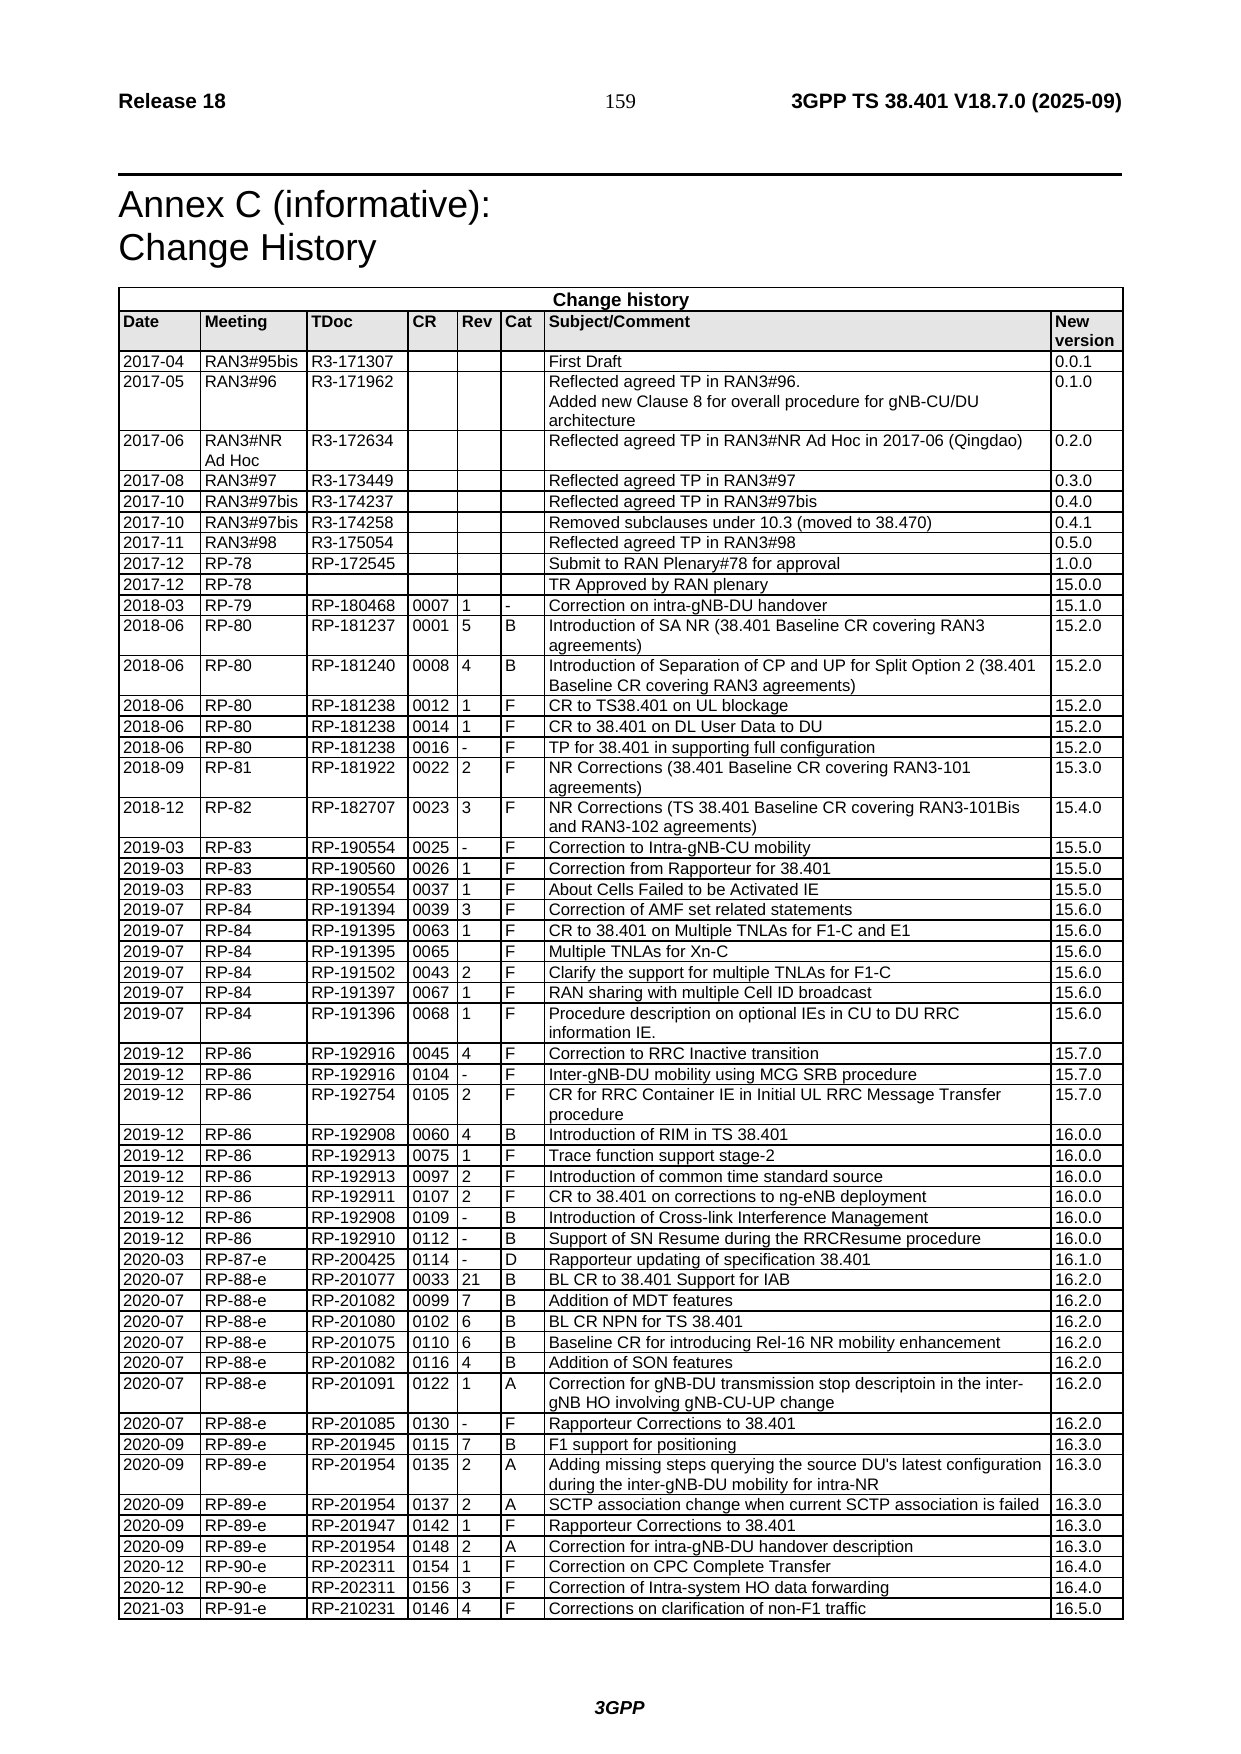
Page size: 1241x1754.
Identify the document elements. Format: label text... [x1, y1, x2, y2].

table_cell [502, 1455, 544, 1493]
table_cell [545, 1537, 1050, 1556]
table_cell RAN3#96 [201, 372, 306, 430]
table_cell [409, 513, 457, 532]
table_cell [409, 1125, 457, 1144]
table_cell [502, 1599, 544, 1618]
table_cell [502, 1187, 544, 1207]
table_cell 0.3.0 [1052, 471, 1122, 490]
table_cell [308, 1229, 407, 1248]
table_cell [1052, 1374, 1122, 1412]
table_cell 2018-06 [120, 656, 200, 694]
table_cell Introduction of SA NR (38.401 Baseline CR covering RAN3 agreements) [545, 616, 1050, 654]
table_cell 15.2.0 [1052, 717, 1122, 736]
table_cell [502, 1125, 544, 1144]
table_cell NR Corrections (38.401 Baseline CR covering RAN3-101 agreements) [545, 758, 1050, 797]
table_cell 1.0.0 [1052, 554, 1122, 573]
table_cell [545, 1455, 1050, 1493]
table_cell [409, 471, 457, 490]
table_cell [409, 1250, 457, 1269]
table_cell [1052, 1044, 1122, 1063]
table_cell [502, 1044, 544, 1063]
table_cell 0001 [409, 616, 457, 654]
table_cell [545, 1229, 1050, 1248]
table_cell 2019-07 [120, 921, 200, 940]
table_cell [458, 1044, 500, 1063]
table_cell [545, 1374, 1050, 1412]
table_cell RP-81 [201, 758, 306, 797]
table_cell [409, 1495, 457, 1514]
table_cell 1 [458, 596, 500, 615]
table_cell RP-80 [201, 616, 306, 654]
table_cell 1 [458, 859, 500, 878]
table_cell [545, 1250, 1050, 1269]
table_cell 0014 [409, 717, 457, 736]
table_cell Date [120, 312, 200, 350]
table_cell CR to 38.401 on Multiple TNLAs for F1-C and E1 [545, 921, 1050, 940]
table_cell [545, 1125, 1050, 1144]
table_cell F [502, 717, 544, 736]
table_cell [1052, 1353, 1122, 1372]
table_cell 15.3.0 [1052, 758, 1122, 797]
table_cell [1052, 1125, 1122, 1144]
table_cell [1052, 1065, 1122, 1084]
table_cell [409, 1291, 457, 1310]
table_cell R3-174237 [308, 492, 407, 511]
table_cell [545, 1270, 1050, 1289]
table_cell RP-181238 [308, 717, 407, 736]
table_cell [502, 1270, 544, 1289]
table_cell 15.4.0 [1052, 798, 1122, 836]
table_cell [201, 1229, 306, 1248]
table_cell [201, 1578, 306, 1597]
table_cell 3 [458, 900, 500, 919]
table_cell F [502, 880, 544, 899]
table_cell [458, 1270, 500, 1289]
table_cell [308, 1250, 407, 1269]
table_cell 15.5.0 [1052, 880, 1122, 899]
table_cell 15.0.0 [1052, 575, 1122, 594]
table_cell 2017-12 [120, 554, 200, 573]
table_cell 2017-08 [120, 471, 200, 490]
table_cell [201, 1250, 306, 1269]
table_cell Reflected agreed TP in RAN3#97bis [545, 492, 1050, 511]
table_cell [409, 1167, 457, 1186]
table_cell RP-80 [201, 717, 306, 736]
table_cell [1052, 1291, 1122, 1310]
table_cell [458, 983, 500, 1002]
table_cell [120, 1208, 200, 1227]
table_cell 2017-06 [120, 431, 200, 469]
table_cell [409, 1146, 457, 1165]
table_cell RP-79 [201, 596, 306, 615]
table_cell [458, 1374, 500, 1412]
table_cell Meeting [201, 312, 306, 350]
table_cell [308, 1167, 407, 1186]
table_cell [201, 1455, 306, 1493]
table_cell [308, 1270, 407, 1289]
table_cell RAN3#95bis [201, 352, 306, 371]
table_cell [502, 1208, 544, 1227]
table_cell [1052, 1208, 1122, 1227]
table_cell RP-82 [201, 798, 306, 836]
table_cell Reflected agreed TP in RAN3#NR Ad Hoc in 2017-06 (Qingdao) [545, 431, 1050, 469]
table_cell [458, 492, 500, 511]
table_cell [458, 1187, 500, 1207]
table_cell 0016 [409, 738, 457, 757]
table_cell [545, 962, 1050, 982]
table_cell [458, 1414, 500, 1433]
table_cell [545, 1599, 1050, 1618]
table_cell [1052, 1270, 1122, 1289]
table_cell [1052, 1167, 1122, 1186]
table_cell 2017-11 [120, 533, 200, 552]
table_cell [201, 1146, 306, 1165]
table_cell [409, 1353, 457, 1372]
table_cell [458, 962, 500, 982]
table_cell F [502, 738, 544, 757]
table_cell First Draft [545, 352, 1050, 371]
table_cell 0065 [409, 942, 457, 961]
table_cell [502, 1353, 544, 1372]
table_cell RP-83 [201, 880, 306, 899]
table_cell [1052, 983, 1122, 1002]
table_cell TP for 38.401 in supporting full configuration [545, 738, 1050, 757]
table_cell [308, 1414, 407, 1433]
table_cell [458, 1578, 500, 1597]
table_cell 0012 [409, 696, 457, 715]
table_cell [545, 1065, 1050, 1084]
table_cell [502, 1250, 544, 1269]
table_cell 0.2.0 [1052, 431, 1122, 469]
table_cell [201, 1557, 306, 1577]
table_cell [502, 575, 544, 594]
table_cell R3-171307 [308, 352, 407, 371]
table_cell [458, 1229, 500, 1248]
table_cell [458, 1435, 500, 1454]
table_cell Rev [458, 312, 500, 350]
table_cell RP-181240 [308, 656, 407, 694]
table_cell 2018-03 [120, 596, 200, 615]
table_cell 15.6.0 [1052, 900, 1122, 919]
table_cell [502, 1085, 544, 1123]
table_cell 5 [458, 616, 500, 654]
table_cell 1 [458, 921, 500, 940]
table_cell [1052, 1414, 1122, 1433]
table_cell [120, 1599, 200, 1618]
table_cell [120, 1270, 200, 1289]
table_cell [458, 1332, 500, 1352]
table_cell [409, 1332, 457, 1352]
table_cell CR [409, 312, 457, 350]
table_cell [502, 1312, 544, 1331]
table_cell RP-80 [201, 656, 306, 694]
table_cell RAN3#97 [201, 471, 306, 490]
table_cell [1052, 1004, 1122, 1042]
table_cell Correction to Intra-gNB-CU mobility [545, 838, 1050, 857]
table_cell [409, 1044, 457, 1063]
table_cell [409, 575, 457, 594]
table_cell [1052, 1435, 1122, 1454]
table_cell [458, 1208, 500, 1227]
table_cell [502, 513, 544, 532]
table_cell 0022 [409, 758, 457, 797]
table_cell [502, 533, 544, 552]
table_cell RAN3#NR Ad Hoc [201, 431, 306, 469]
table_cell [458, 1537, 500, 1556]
table_cell 2018-06 [120, 738, 200, 757]
table_cell [458, 372, 500, 430]
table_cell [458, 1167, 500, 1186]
table_cell F [502, 798, 544, 836]
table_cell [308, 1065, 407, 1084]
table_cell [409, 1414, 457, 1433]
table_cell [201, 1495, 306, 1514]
table_cell [502, 554, 544, 573]
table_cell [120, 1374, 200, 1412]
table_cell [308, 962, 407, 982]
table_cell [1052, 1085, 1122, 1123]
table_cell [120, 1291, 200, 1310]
table_cell 0025 [409, 838, 457, 857]
table_cell Reflected agreed TP in RAN3#96. Added new Clause 8 for overall procedure for gNB-CU/DU architecture [545, 372, 1050, 430]
table_cell [409, 492, 457, 511]
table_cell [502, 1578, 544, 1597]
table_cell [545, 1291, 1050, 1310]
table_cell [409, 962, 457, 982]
table_cell RP-190560 [308, 859, 407, 878]
table_cell RP-83 [201, 859, 306, 878]
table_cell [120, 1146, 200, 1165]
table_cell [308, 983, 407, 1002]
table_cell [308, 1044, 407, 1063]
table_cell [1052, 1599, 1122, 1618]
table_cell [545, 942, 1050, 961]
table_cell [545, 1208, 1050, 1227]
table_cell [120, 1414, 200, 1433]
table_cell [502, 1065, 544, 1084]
table_cell - [502, 596, 544, 615]
table_cell 15.1.0 [1052, 596, 1122, 615]
table_cell [458, 554, 500, 573]
table_cell 1 [458, 717, 500, 736]
table_cell [409, 431, 457, 469]
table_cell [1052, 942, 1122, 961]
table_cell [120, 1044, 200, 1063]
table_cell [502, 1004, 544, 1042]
table_cell 15.2.0 [1052, 616, 1122, 654]
table_cell [502, 372, 544, 430]
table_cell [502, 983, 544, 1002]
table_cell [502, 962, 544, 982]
table_cell 3 [458, 798, 500, 836]
table_cell [502, 471, 544, 490]
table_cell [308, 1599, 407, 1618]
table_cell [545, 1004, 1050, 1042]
table_cell 2017-04 [120, 352, 200, 371]
table_cell R3-174258 [308, 513, 407, 532]
table_cell RP-190554 [308, 880, 407, 899]
table_cell 0026 [409, 859, 457, 878]
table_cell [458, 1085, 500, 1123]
table_cell 15.2.0 [1052, 656, 1122, 694]
table_cell [409, 554, 457, 573]
table_cell Submit to RAN Plenary#78 for approval [545, 554, 1050, 573]
table_cell RP-80 [201, 738, 306, 757]
table_cell - [458, 738, 500, 757]
table_cell 4 [458, 656, 500, 694]
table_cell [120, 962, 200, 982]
table_cell 2018-06 [120, 616, 200, 654]
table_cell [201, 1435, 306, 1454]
table_cell RP-80 [201, 696, 306, 715]
table_cell RAN3#98 [201, 533, 306, 552]
table_cell Correction on intra-gNB-DU handover [545, 596, 1050, 615]
table_cell RP-190554 [308, 838, 407, 857]
table_cell Subject/Comment [545, 312, 1050, 350]
table_cell RP-181238 [308, 696, 407, 715]
table_cell F [502, 921, 544, 940]
table_cell R3-171962 [308, 372, 407, 430]
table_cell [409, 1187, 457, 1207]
table_cell RP-84 [201, 942, 306, 961]
table_cell 2019-07 [120, 942, 200, 961]
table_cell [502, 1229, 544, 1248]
table_cell R3-173449 [308, 471, 407, 490]
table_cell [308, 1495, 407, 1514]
table_cell RP-191395 [308, 942, 407, 961]
table_cell TR Approved by RAN plenary [545, 575, 1050, 594]
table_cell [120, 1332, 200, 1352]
table_cell R3-172634 [308, 431, 407, 469]
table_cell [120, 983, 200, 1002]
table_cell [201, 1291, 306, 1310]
table_cell 0.0.1 [1052, 352, 1122, 371]
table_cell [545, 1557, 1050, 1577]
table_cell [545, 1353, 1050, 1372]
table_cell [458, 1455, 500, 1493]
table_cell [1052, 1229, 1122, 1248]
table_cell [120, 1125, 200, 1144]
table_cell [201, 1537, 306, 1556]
table_cell 0.4.1 [1052, 513, 1122, 532]
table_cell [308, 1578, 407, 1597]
table_cell RP-84 [201, 921, 306, 940]
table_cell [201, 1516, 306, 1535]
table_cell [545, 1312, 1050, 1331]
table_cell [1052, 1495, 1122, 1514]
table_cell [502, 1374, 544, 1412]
table_cell 15.5.0 [1052, 859, 1122, 878]
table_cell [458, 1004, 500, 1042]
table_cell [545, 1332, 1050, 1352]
table_cell Removed subclauses under 10.3 (moved to 38.470) [545, 513, 1050, 532]
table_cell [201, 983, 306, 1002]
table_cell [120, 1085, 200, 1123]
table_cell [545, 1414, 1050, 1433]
table_cell RP-181238 [308, 738, 407, 757]
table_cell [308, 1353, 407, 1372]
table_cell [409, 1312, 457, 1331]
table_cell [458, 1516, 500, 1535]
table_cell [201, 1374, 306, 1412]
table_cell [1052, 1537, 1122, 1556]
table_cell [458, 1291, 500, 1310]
table_cell 2019-03 [120, 859, 200, 878]
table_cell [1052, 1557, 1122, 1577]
table_cell 0023 [409, 798, 457, 836]
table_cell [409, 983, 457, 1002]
table_cell 2018-12 [120, 798, 200, 836]
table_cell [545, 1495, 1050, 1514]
table_cell [458, 575, 500, 594]
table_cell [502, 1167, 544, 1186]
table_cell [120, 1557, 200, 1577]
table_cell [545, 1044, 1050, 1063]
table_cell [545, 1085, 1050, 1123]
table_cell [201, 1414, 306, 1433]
table_cell RP-191394 [308, 900, 407, 919]
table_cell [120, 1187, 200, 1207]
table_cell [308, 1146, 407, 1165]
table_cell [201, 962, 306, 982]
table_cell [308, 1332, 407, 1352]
table_cell RP-181922 [308, 758, 407, 797]
table_cell 15.6.0 [1052, 921, 1122, 940]
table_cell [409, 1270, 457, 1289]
table_cell [502, 352, 544, 371]
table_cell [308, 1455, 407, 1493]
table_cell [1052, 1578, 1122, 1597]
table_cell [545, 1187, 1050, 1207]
table_cell Reflected agreed TP in RAN3#98 [545, 533, 1050, 552]
table_cell 2019-03 [120, 838, 200, 857]
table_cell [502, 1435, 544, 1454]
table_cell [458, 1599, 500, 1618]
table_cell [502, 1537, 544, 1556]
table_cell [458, 513, 500, 532]
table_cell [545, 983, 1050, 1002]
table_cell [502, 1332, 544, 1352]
table_cell 2019-03 [120, 880, 200, 899]
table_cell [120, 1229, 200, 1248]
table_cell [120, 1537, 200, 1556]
table_cell [458, 533, 500, 552]
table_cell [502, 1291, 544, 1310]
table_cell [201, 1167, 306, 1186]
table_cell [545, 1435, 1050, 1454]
table_cell 15.2.0 [1052, 696, 1122, 715]
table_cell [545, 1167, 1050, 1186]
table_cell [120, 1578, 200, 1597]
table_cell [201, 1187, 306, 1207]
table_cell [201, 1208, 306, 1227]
table_cell [458, 431, 500, 469]
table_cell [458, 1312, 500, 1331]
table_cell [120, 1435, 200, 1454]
table_cell B [502, 616, 544, 654]
table_cell RP-182707 [308, 798, 407, 836]
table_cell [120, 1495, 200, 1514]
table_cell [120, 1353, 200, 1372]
table_cell 1 [458, 696, 500, 715]
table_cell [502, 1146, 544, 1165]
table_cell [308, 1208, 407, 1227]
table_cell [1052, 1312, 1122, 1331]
table_cell NR Corrections (TS 38.401 Baseline CR covering RAN3-101Bis and RAN3-102 agreements) [545, 798, 1050, 836]
table_cell F [502, 696, 544, 715]
table_cell Reflected agreed TP in RAN3#97 [545, 471, 1050, 490]
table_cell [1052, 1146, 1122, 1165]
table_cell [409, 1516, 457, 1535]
table_cell [308, 575, 407, 594]
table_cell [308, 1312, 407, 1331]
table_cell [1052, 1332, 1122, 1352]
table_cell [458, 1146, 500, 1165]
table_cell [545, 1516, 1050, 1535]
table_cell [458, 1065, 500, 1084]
table_cell [409, 372, 457, 430]
table_cell 0007 [409, 596, 457, 615]
table_cell CR to 38.401 on DL User Data to DU [545, 717, 1050, 736]
table_cell RP-180468 [308, 596, 407, 615]
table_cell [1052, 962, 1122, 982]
table_cell 0039 [409, 900, 457, 919]
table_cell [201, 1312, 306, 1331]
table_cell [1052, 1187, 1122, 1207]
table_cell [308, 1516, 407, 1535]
table_cell 2018-06 [120, 717, 200, 736]
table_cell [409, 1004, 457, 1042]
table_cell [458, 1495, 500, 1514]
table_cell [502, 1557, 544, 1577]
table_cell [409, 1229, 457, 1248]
table_cell 0008 [409, 656, 457, 694]
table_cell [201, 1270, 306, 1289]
table_cell CR to TS38.401 on UL blockage [545, 696, 1050, 715]
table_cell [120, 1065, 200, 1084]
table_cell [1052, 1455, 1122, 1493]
table_cell RP-83 [201, 838, 306, 857]
table_cell Introduction of Separation of CP and UP for Split Option 2 (38.401 Baseline CR covering RAN3 agreements) [545, 656, 1050, 694]
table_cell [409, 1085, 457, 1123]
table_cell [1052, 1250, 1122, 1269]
table_cell 15.5.0 [1052, 838, 1122, 857]
table_cell [502, 431, 544, 469]
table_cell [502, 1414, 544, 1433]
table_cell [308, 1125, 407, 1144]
table_cell 15.2.0 [1052, 738, 1122, 757]
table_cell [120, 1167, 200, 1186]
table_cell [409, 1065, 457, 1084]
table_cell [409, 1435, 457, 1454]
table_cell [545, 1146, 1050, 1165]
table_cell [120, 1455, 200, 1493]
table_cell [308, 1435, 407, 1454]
table_cell 2017-10 [120, 492, 200, 511]
table_cell [502, 492, 544, 511]
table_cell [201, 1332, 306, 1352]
table_cell RP-191395 [308, 921, 407, 940]
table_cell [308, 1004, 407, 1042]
table_cell F [502, 838, 544, 857]
table_cell 2019-07 [120, 900, 200, 919]
table_cell RAN3#97bis [201, 492, 306, 511]
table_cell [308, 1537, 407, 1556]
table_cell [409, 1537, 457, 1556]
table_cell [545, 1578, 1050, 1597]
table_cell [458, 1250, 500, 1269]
table_cell B [502, 656, 544, 694]
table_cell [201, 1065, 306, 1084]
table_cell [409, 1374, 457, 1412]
table_cell 2017-10 [120, 513, 200, 532]
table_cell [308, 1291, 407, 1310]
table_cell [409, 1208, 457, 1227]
table_cell 2018-09 [120, 758, 200, 797]
table_cell RP-78 [201, 575, 306, 594]
table_cell [458, 352, 500, 371]
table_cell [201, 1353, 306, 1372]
table_cell TDoc [308, 312, 407, 350]
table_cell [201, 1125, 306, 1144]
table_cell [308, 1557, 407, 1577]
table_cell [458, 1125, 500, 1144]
table_cell F [502, 859, 544, 878]
table_cell New version [1052, 312, 1122, 350]
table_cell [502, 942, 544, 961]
table_cell RAN3#97bis [201, 513, 306, 532]
table_cell [409, 533, 457, 552]
table_cell About Cells Failed to be Activated IE [545, 880, 1050, 899]
subtitle Annex C (informative): Change History [118, 176, 1122, 268]
table_cell 2017-05 [120, 372, 200, 430]
table_cell RP-181237 [308, 616, 407, 654]
table_cell [458, 471, 500, 490]
table_cell 1 [458, 880, 500, 899]
table_cell RP-84 [201, 900, 306, 919]
table_cell 0.5.0 [1052, 533, 1122, 552]
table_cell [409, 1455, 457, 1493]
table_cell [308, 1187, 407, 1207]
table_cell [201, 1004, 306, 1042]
table_cell 2 [458, 758, 500, 797]
table_cell 2018-06 [120, 696, 200, 715]
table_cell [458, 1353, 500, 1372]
table_cell 0.4.0 [1052, 492, 1122, 511]
table_cell Correction from Rapporteur for 38.401 [545, 859, 1050, 878]
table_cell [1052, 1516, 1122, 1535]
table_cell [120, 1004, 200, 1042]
table_cell F [502, 758, 544, 797]
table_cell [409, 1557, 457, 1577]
table_cell 0037 [409, 880, 457, 899]
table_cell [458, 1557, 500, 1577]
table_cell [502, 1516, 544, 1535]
table_cell [458, 942, 500, 961]
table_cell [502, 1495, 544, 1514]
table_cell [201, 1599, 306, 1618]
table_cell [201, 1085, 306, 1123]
table_cell F [502, 900, 544, 919]
table_cell 0.1.0 [1052, 372, 1122, 430]
table_cell RP-172545 [308, 554, 407, 573]
table_cell RP-78 [201, 554, 306, 573]
table_cell Correction of AMF set related statements [545, 900, 1050, 919]
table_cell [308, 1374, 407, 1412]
table_cell - [458, 838, 500, 857]
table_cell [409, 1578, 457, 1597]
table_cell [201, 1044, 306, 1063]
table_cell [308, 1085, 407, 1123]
table_header Change history [120, 288, 1122, 310]
table_cell 0063 [409, 921, 457, 940]
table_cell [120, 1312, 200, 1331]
table_cell [409, 352, 457, 371]
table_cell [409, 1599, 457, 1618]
table_cell R3-175054 [308, 533, 407, 552]
table_cell Cat [502, 312, 544, 350]
table_cell 2017-12 [120, 575, 200, 594]
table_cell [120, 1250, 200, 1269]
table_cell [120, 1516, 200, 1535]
